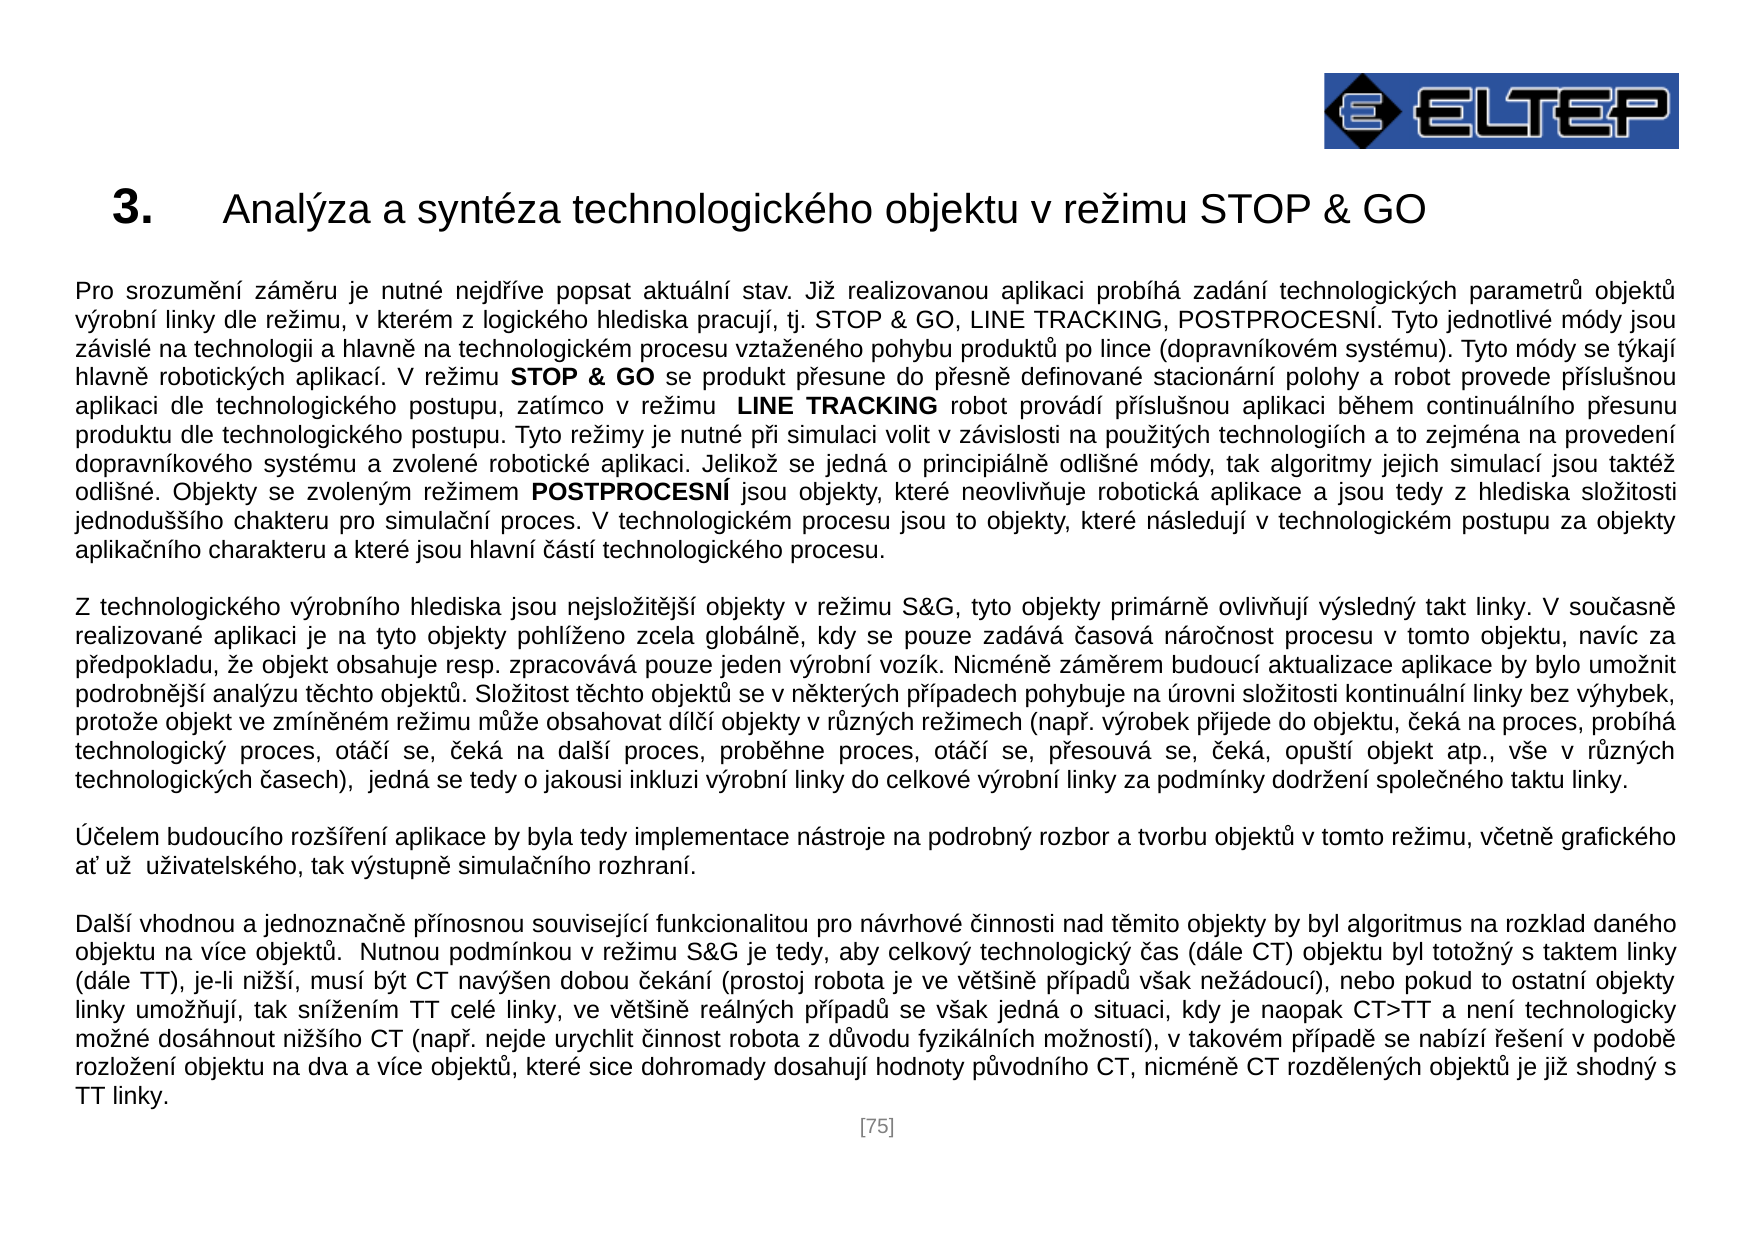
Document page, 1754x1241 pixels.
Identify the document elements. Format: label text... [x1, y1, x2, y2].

list Analýza a syntéza technologického objektu v režimu STOP & GO [112, 177, 1679, 234]
text Pro srozumění záměru je nutné nejdříve popsat aktuální stav. Již realizovanou aplikaci probíhá zadání technologických parametrů objektů výrobní linky dle režimu, v kterém z logického hlediska pracují, tj. STOP & GO, LINE TRACKING, POSTPROCESNÍ. Tyto jednotlivé módy jsou závislé na technologii a hlavně na technologickém procesu vztaženého pohybu produktů po lince (dopravníkovém systému). Tyto módy se týkají hlavně robotických aplikací. V režimu STOP & GO se produkt přesune do přesně definované stacionární polohy a robot provede příslušnou aplikaci dle technologického postupu, zatímco v režimu LINE TRACKING robot provádí příslušnou aplikaci během continuálního přesunu produktu dle technologického postupu. Tyto režimy je nutné při simulaci volit v závislosti na použitých technologiích a to zejména na provedení dopravníkového systému a zvolené robotické aplikaci. Jelikož se jedná o principiálně odlišné módy, tak algoritmy jejich simulací jsou taktéž odlišné. Objekty se zvoleným režimem POSTPROCESNÍ jsou objekty, které neovlivňuje robotická aplikace a jsou tedy z hlediska složitosti jednoduššího chakteru pro simulační proces. V technologickém procesu jsou to objekty, které následují v technologickém postupu za objekty aplikačního charakteru a které jsou hlavní částí technologického procesu. [75, 276, 1679, 563]
text Účelem budoucího rozšíření aplikace by byla tedy implementace nástroje na podrobný rozbor a tvorbu objektů v tomto režimu, včetně grafického ať už uživatelského, tak výstupně simulačního rozhraní. [75, 822, 1679, 880]
picture [1324, 73, 1679, 149]
text Z technologického výrobního hlediska jsou nejsložitější objekty v režimu S&G, tyto objekty primárně ovlivňují výsledný takt linky. V současně realizované aplikaci je na tyto objekty pohlíženo zcela globálně, kdy se pouze zadává časová náročnost procesu v tomto objektu, navíc za předpokladu, že objekt obsahuje resp. zpracovává pouze jeden výrobní vozík. Nicméně záměrem budoucí aktualizace aplikace by bylo umožnit podrobnější analýzu těchto objektů. Složitost těchto objektů se v některých případech pohybuje na úrovni složitosti kontinuální linky bez výhybek, protože objekt ve zmíněném režimu může obsahovat dílčí objekty v různých režimech (např. výrobek přijede do objektu, čeká na proces, probíhá technologický proces, otáčí se, čeká na další proces, proběhne proces, otáčí se, přesouvá se, čeká, opuští objekt atp., vše v různých technologických časech), jedná se tedy o jakousi inkluzi výrobní linky do celkové výrobní linky za podmínky dodržení společného taktu linky. [75, 592, 1679, 793]
text Další vhodnou a jednoznačně přínosnou související funkcionalitou pro návrhové činnosti nad těmito objekty by byl algoritmus na rozklad daného objektu na více objektů. Nutnou podmínkou v režimu S&G je tedy, aby celkový technologický čas (dále CT) objektu byl totožný s taktem linky (dále TT), je-li nižší, musí být CT navýšen dobou čekání (prostoj robota je ve většině případů však nežádoucí), nebo pokud to ostatní objekty linky umožňují, tak snížením TT celé linky, ve většině reálných případů se však jedná o situaci, kdy je naopak CT>TT a není technologicky možné dosáhnout nižšího CT (např. nejde urychlit činnost robota z důvodu fyzikálních možností), v takovém případě se nabízí řešení v podobě rozložení objektu na dva a více objektů, které sice dohromady dosahují hodnoty původního CT, nicméně CT rozdělených objektů je již shodný s TT linky. [75, 908, 1679, 1110]
